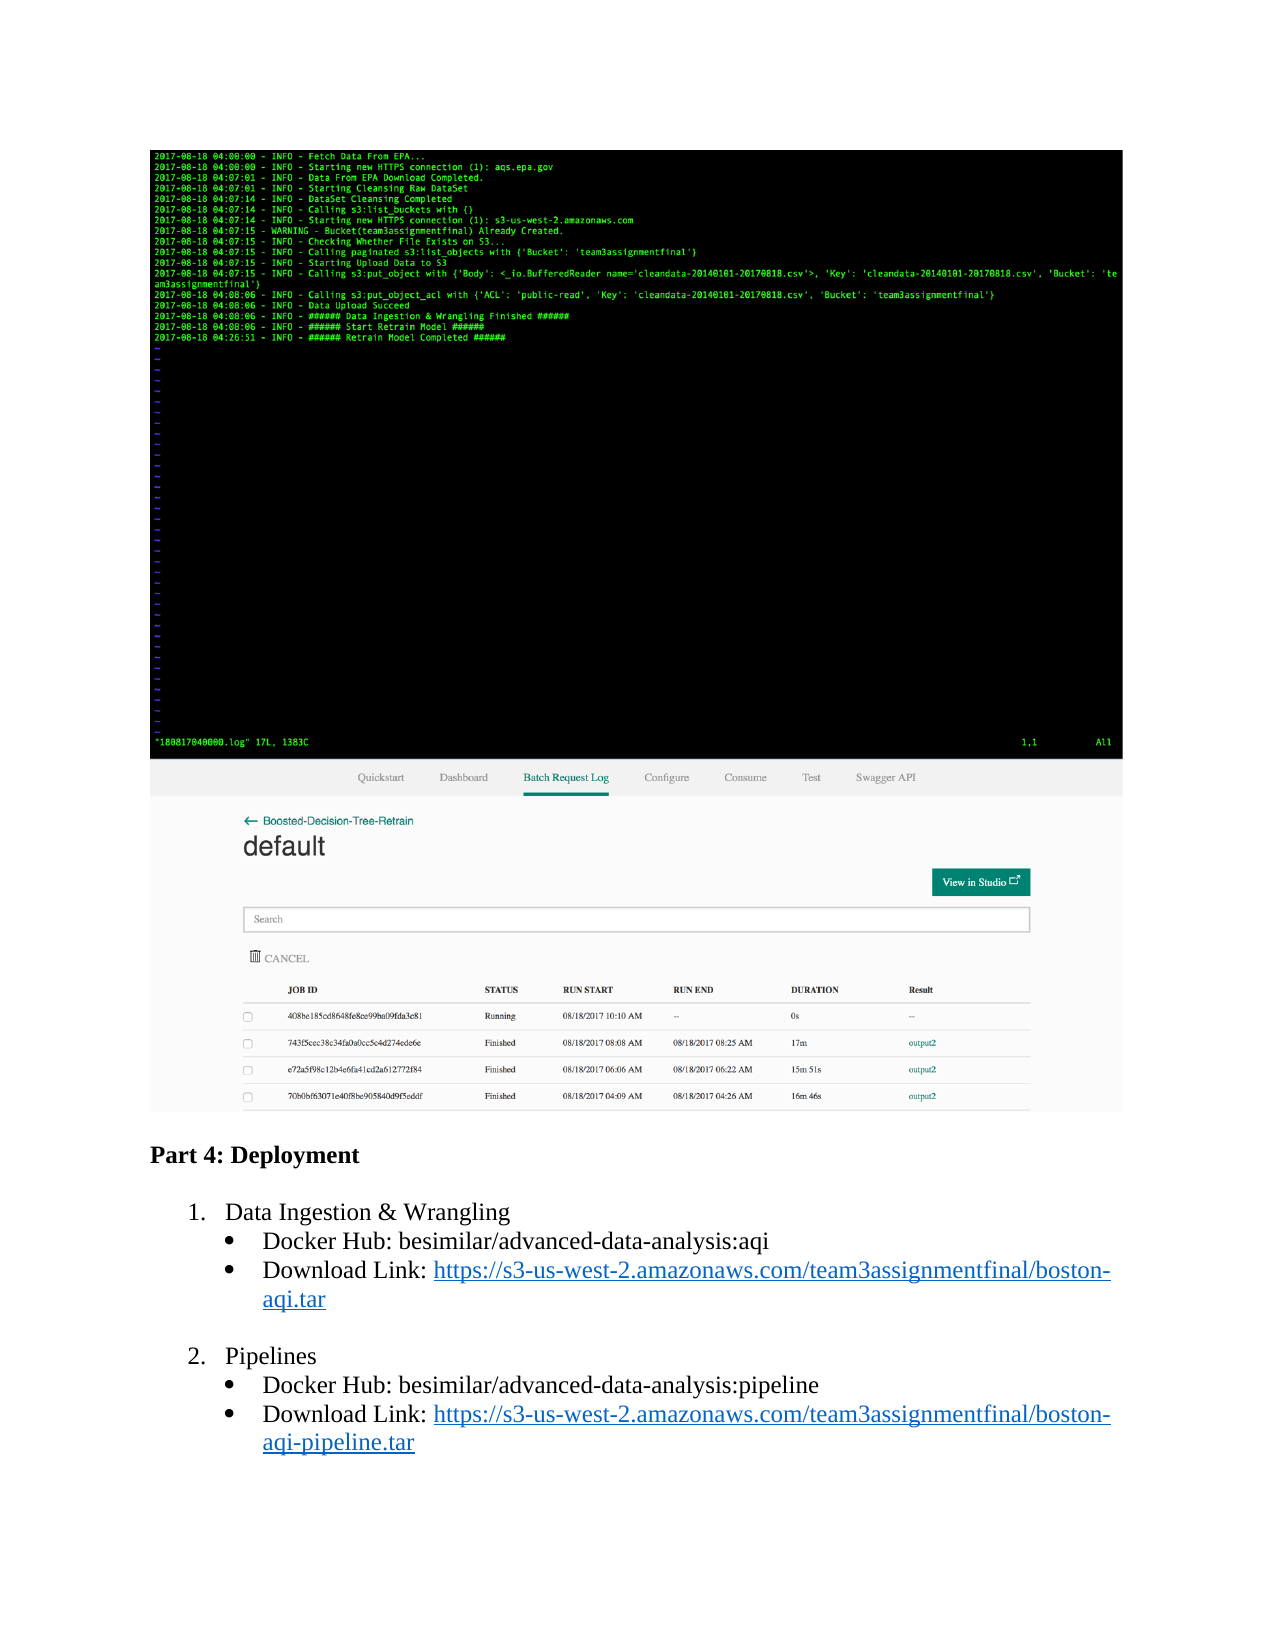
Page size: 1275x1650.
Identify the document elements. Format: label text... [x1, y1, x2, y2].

picture [150, 150, 1123, 1112]
list Docker Hub: besimilar/advanced-data-analysis:pipeline [225, 1370, 1125, 1399]
list Pipelines [187, 1341, 1125, 1370]
list Download Link: https://s3-us-west-2.amazonaws.com/team3assignmentfinal/boston-aqi-pipeline.tar [225, 1399, 1125, 1456]
text Part 4: Deployment [150, 1140, 1125, 1169]
list Docker Hub: besimilar/advanced-data-analysis:aqi [225, 1226, 1125, 1255]
list Data Ingestion & Wrangling [187, 1197, 1125, 1226]
list Download Link: https://s3-us-west-2.amazonaws.com/team3assignmentfinal/boston-aqi.tar [225, 1255, 1125, 1312]
